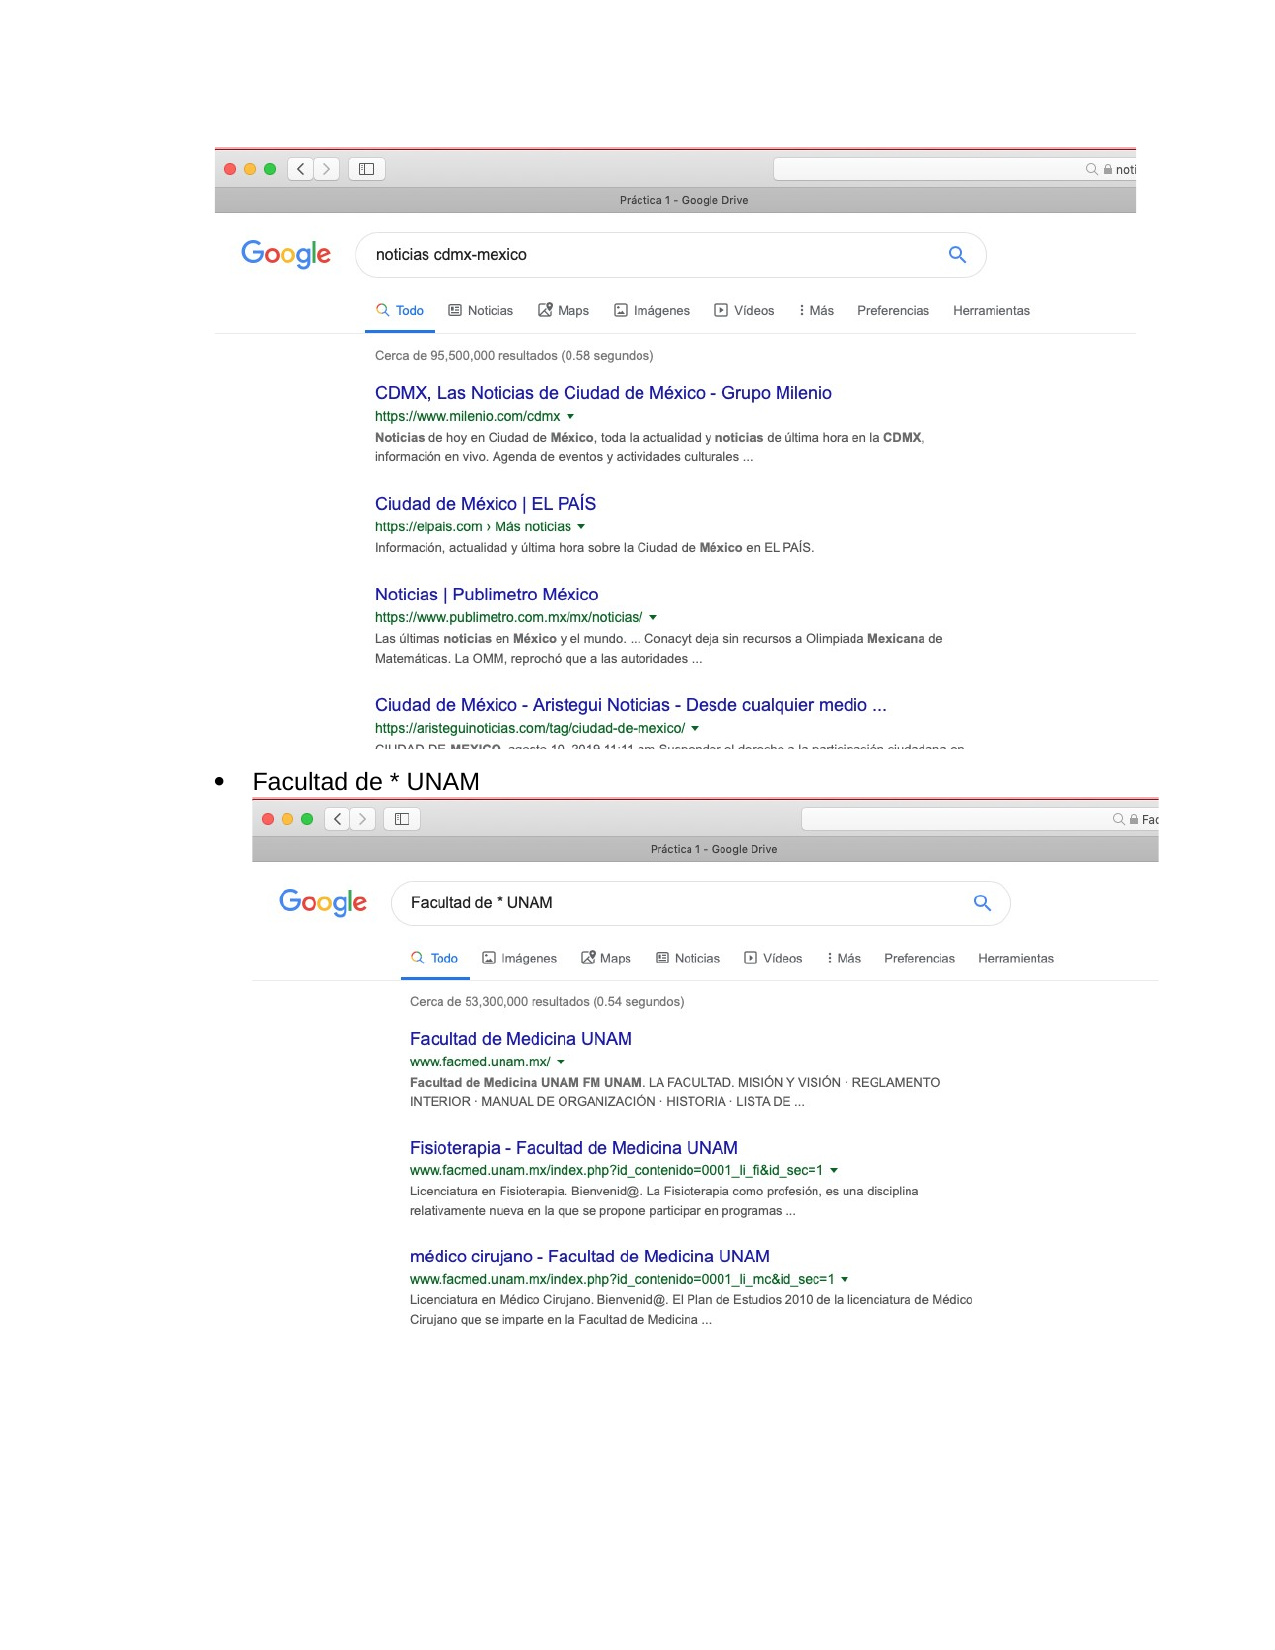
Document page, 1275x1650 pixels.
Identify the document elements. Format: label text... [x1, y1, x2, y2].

picture [214, 147, 1137, 749]
picture [252, 797, 1159, 1326]
list Facultad de * UNAM [215, 767, 1183, 796]
